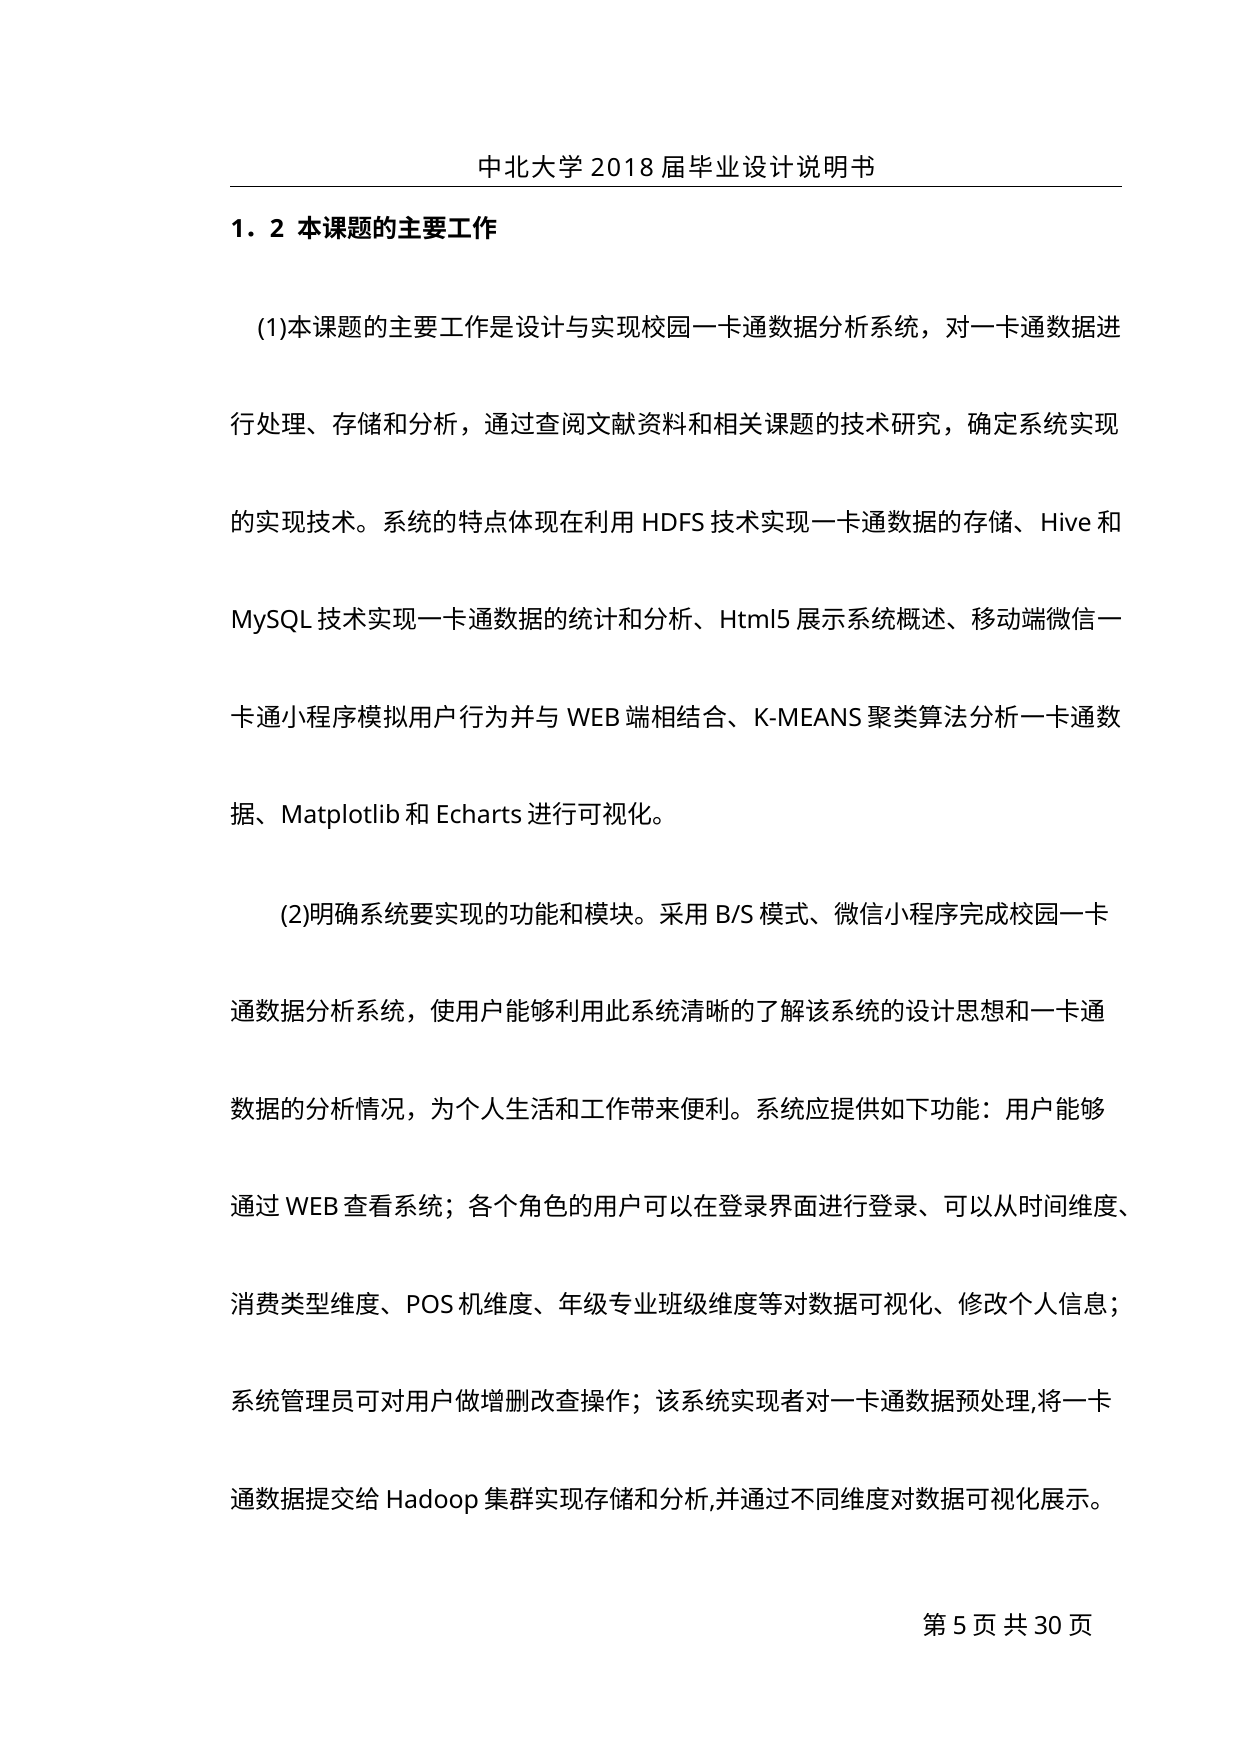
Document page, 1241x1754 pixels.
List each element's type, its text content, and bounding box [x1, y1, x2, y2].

text (1)本课题的主要工作是设计与实现校园一卡通数据分析系统，对一卡通数据进行处理、存储和分析，通过查阅文献资料和相关课题的技术研究，确定系统实现的实现技术。系统的特点体现在利用HDFS技术实现一卡通数据的存储、Hive和MySQL技术实现一卡通数据的统计和分析、Html5展示系统概述、移动端微信一卡通小程序模拟用户行为并与WEB端相结合、K-MEANS聚类算法分析一卡通数据、Matplotlib和Echarts进行可视化。 [230, 293, 1122, 846]
list 明确系统要实现的功能和模块。采用B/S模式、微信小程序完成校园一卡通数据分析系统，使用户能够利用此系统清晰的了解该系统的设计思想和一卡通数据的分析情况，为个人生活和工作带来便利。系统应提供如下功能：用户能够通过WEB查看系统；各个角色的用户可以在登录界面进行登录、可以从时间维度、消费类型维度、POS机维度、年级专业班级维度等对数据可视化、修改个人信息；系统管理员可对用户做增删改查操作；该系统实现者对一卡通数据预处理,将一卡通数据提交给Hadoop集群实现存储和分析,并通过不同维度对数据可视化展示。 [230, 880, 1122, 1530]
text 1．2 本课题的主要工作 [230, 194, 1122, 259]
